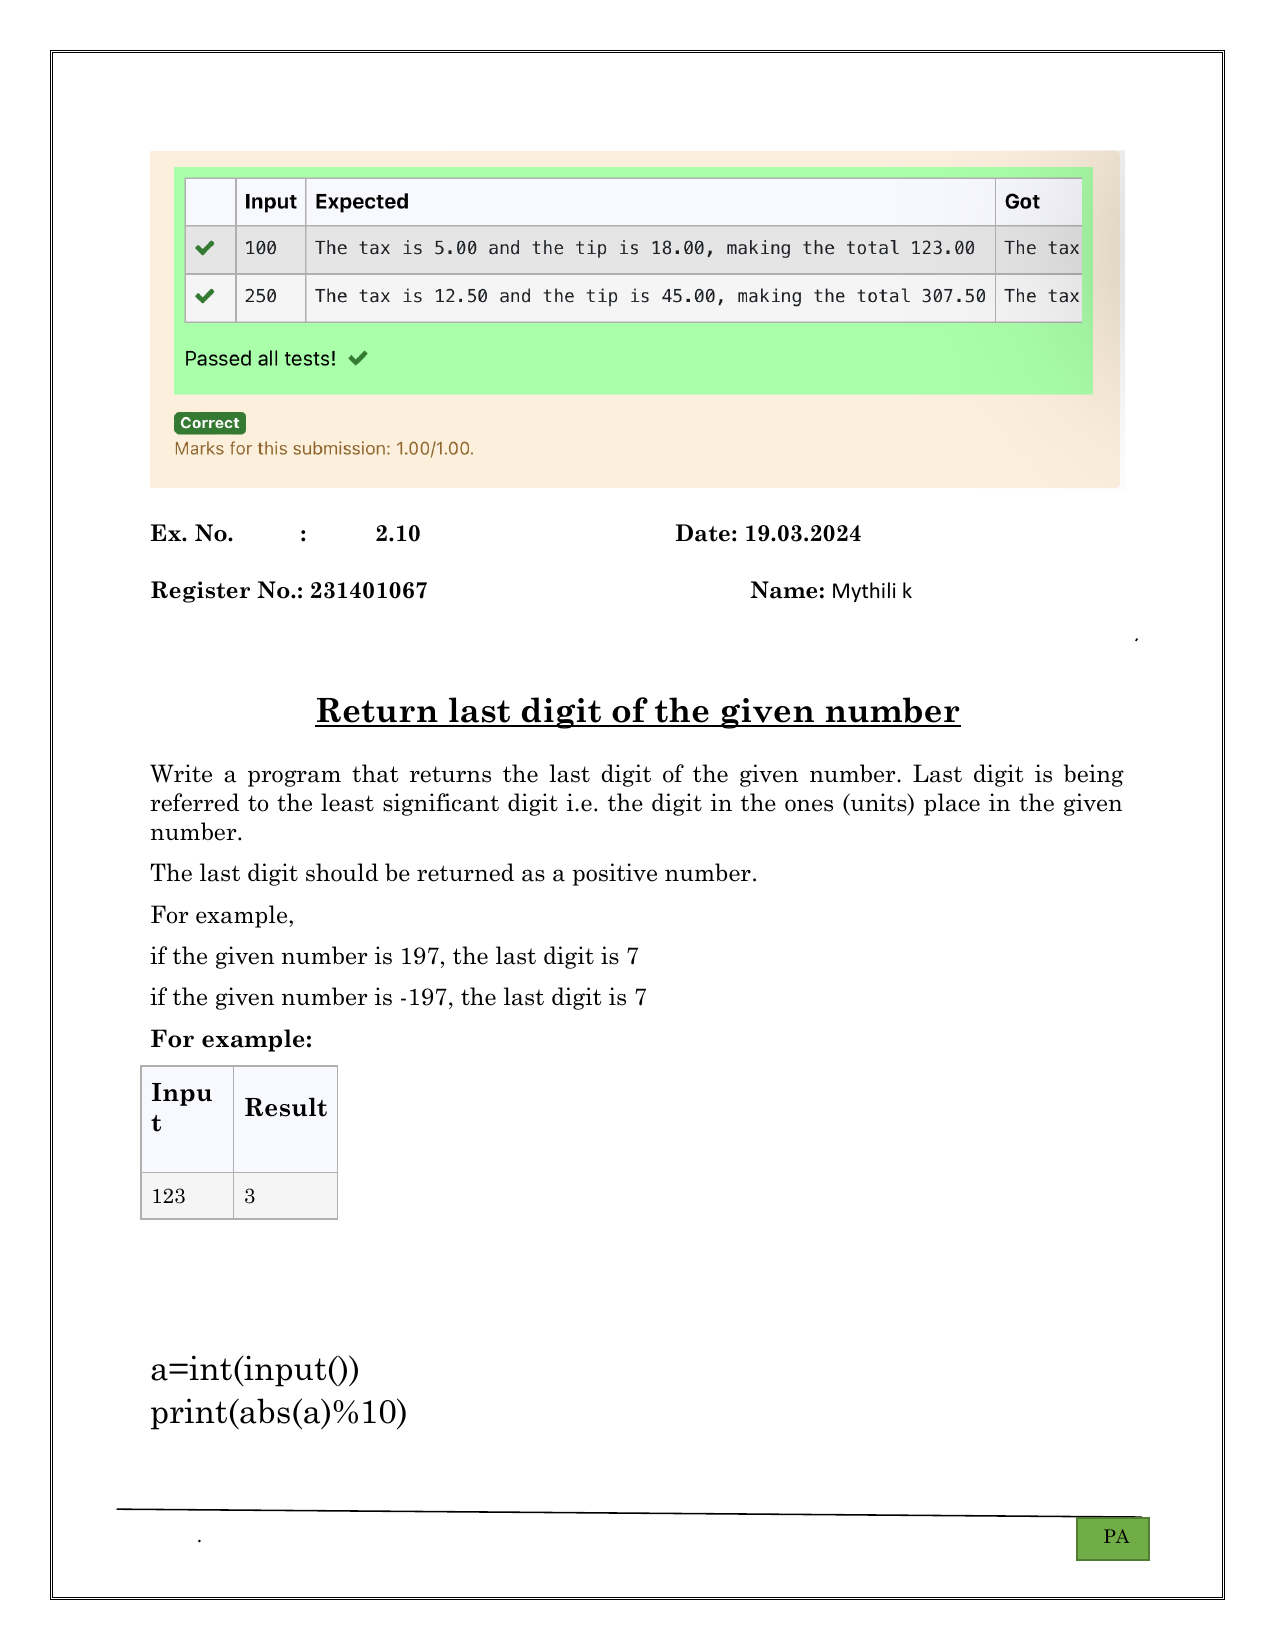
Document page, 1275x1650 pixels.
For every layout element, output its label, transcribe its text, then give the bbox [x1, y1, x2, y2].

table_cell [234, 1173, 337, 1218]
subtitle print(abs(a)%10) [150, 1391, 1125, 1431]
text Write a program that returns the last digit of the given number. Last digit is being referred to the least significant digit i.e. the digit in the ones (units) place in the given number. [150, 759, 1125, 846]
text For example, [150, 899, 1125, 928]
text For example: [150, 1023, 1125, 1052]
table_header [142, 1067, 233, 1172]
text The last digit should be returned as a positive number. [150, 858, 1125, 887]
text Register No.: 231401067 Name: Mythili k [150, 576, 1125, 604]
subtitle a=int(input()) [150, 1348, 1125, 1388]
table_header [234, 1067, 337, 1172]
text if the given number is -197, the last digit is 7 [150, 982, 1125, 1011]
text if the given number is 197, the last digit is 7 [150, 941, 1125, 970]
text Ex. No. : 2.10 Date: 19.03.2024 [150, 519, 1125, 546]
text Return last digit of the given number [150, 690, 1125, 730]
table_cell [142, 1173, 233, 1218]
picture [150, 150, 1125, 490]
